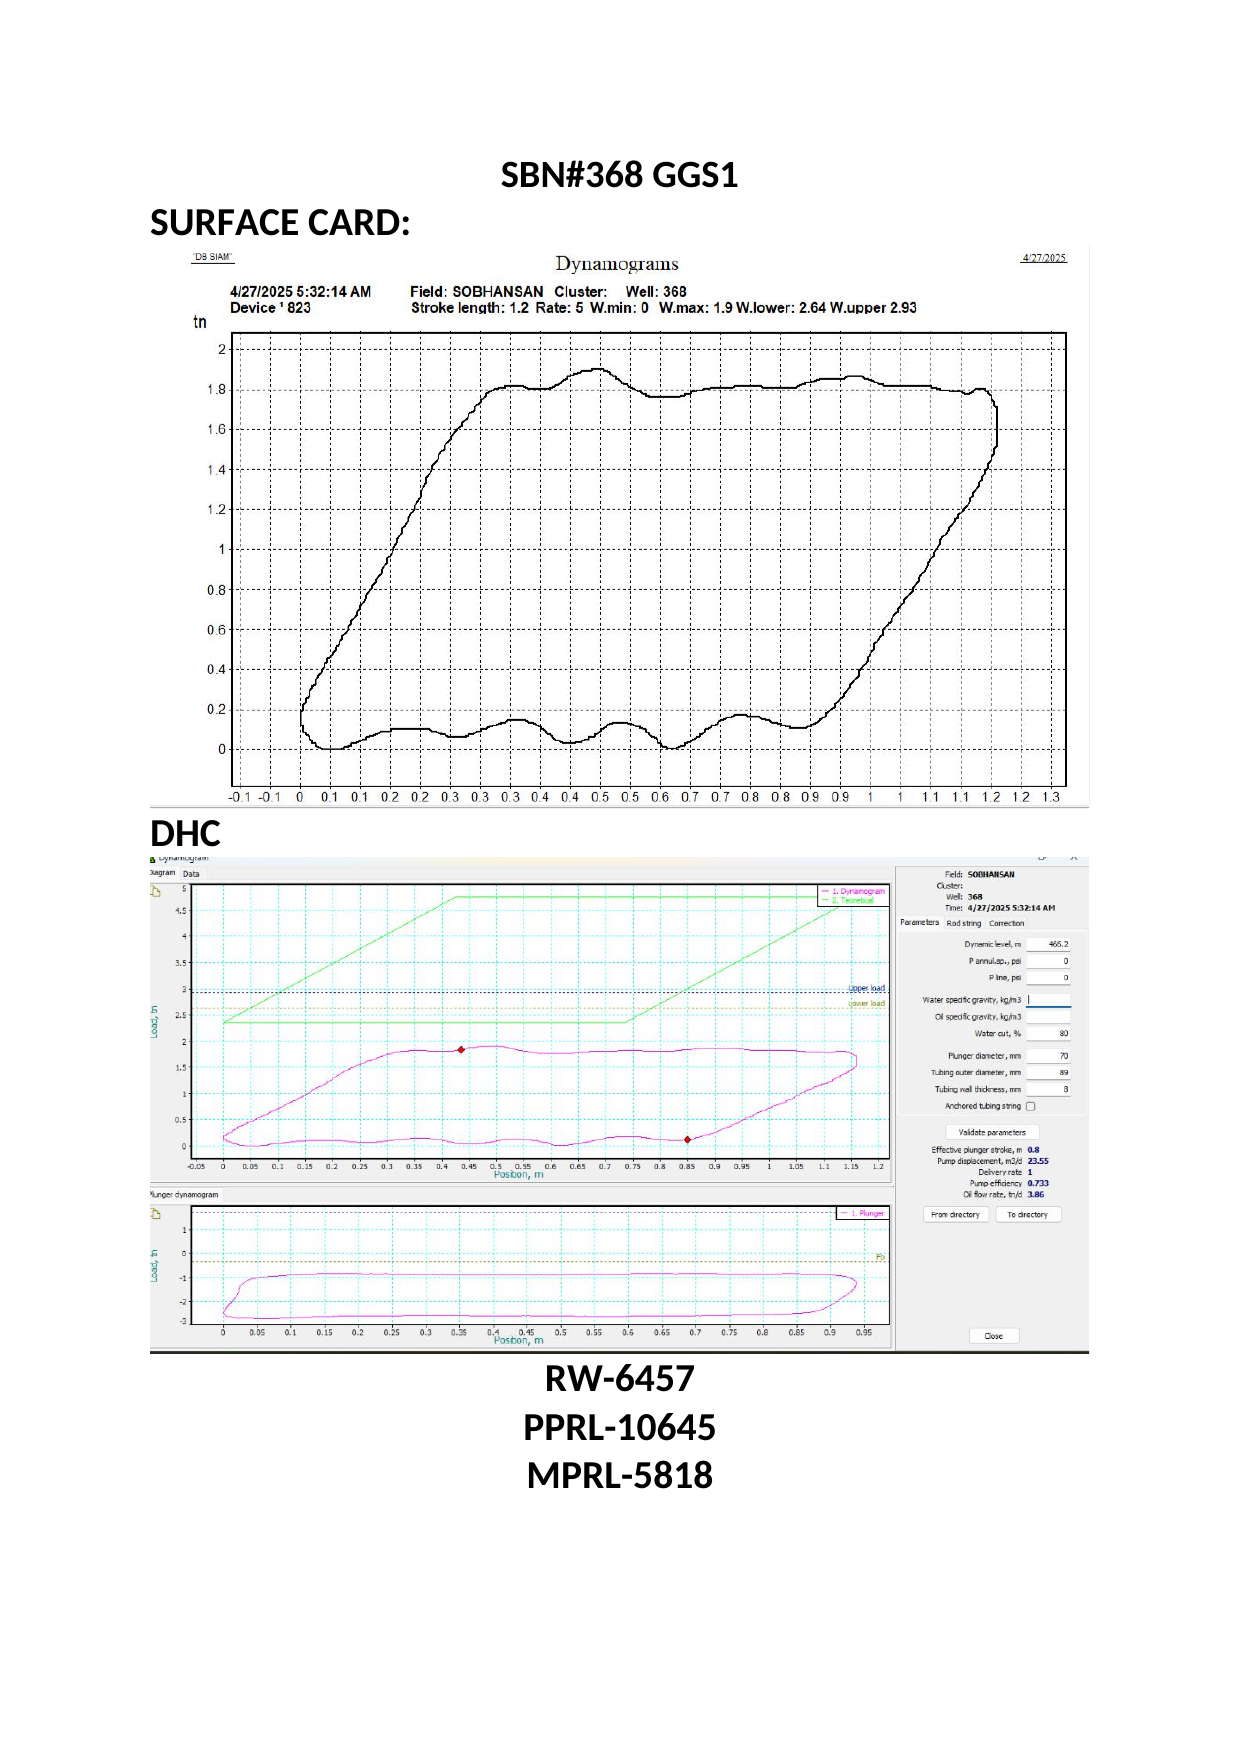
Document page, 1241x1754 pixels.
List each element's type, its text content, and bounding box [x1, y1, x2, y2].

picture [150, 246, 1090, 808]
text SBN#368 GGS1 [150, 150, 1089, 197]
picture [150, 857, 1090, 1354]
text MPRL-5818 [150, 1450, 1089, 1498]
text SURFACE CARD: [150, 197, 1090, 245]
text RW-6457 [150, 1353, 1089, 1402]
text DHC [150, 808, 1090, 856]
text PPRL-10645 [150, 1402, 1089, 1450]
